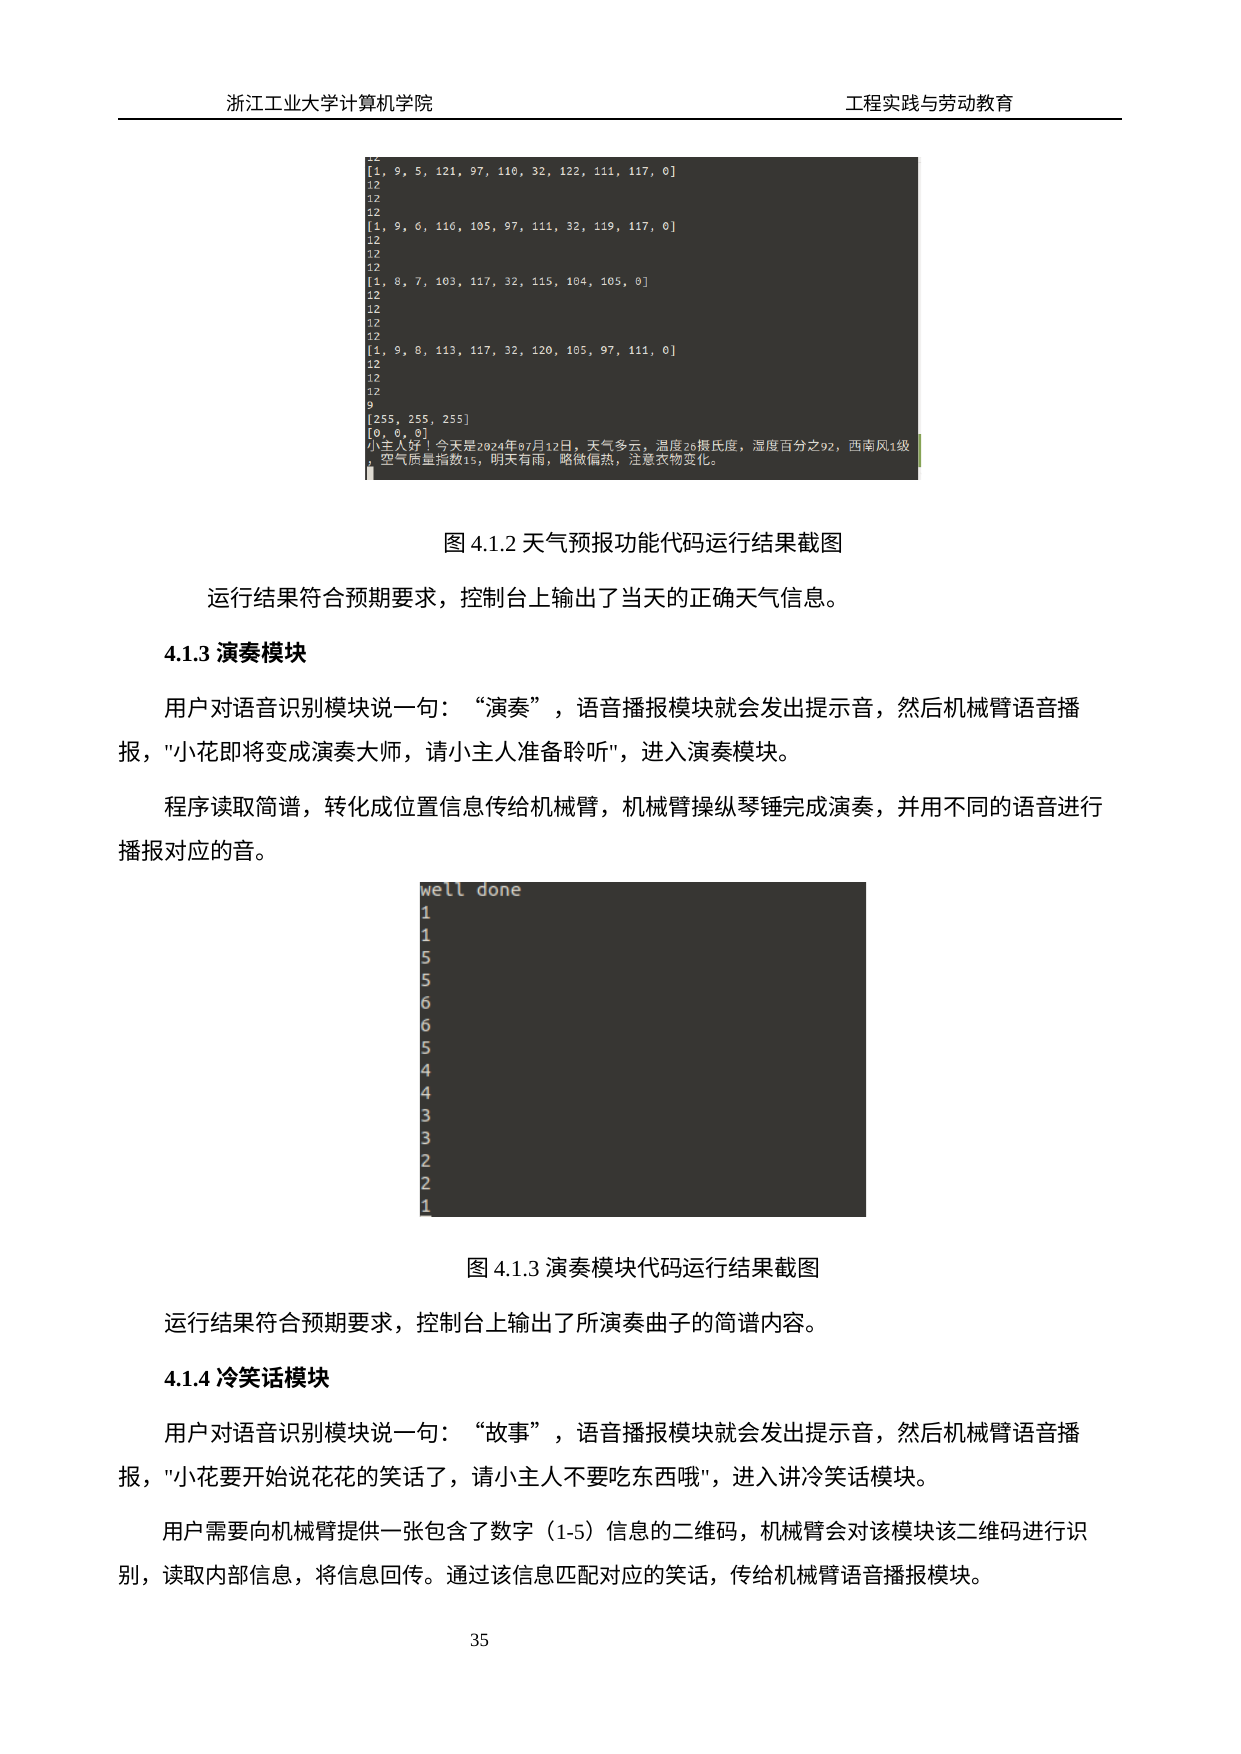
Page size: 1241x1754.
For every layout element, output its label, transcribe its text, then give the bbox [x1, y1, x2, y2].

picture [364, 157, 922, 480]
text 用户对语音识别模块说一句：“演奏”，语音播报模块就会发出提示音，然后机械臂语音播报，"小花即将变成演奏大师，请小主人准备聆听"，进入演奏模块。 [118, 684, 1122, 772]
text 图4.1.3 演奏模块代码运行结果截图 [118, 1245, 1122, 1289]
text 用户需要向机械臂提供一张包含了数字（1-5）信息的二维码，机械臂会对该模块该二维码进行识别，读取内部信息，将信息回传。通过该信息匹配对应的笑话，传给机械臂语音播报模块。 [118, 1508, 1122, 1596]
text 运行结果符合预期要求，控制台上输出了当天的正确天气信息。 [162, 574, 1122, 618]
text 4.1.4 冷笑话模块 [118, 1354, 1122, 1398]
text 程序读取简谱，转化成位置信息传给机械臂，机械臂操纵琴锤完成演奏，并用不同的语音进行播报对应的音。 [118, 783, 1122, 871]
text 4.1.3 演奏模块 [118, 629, 1122, 673]
text 运行结果符合预期要求，控制台上输出了所演奏曲子的简谱内容。 [118, 1299, 1122, 1343]
picture [419, 882, 867, 1217]
text 图4.1.2 天气预报功能代码运行结果截图 [118, 520, 1122, 564]
text 用户对语音识别模块说一句：“故事”，语音播报模块就会发出提示音，然后机械臂语音播报，"小花要开始说花花的笑话了，请小主人不要吃东西哦"，进入讲冷笑话模块。 [118, 1409, 1122, 1497]
